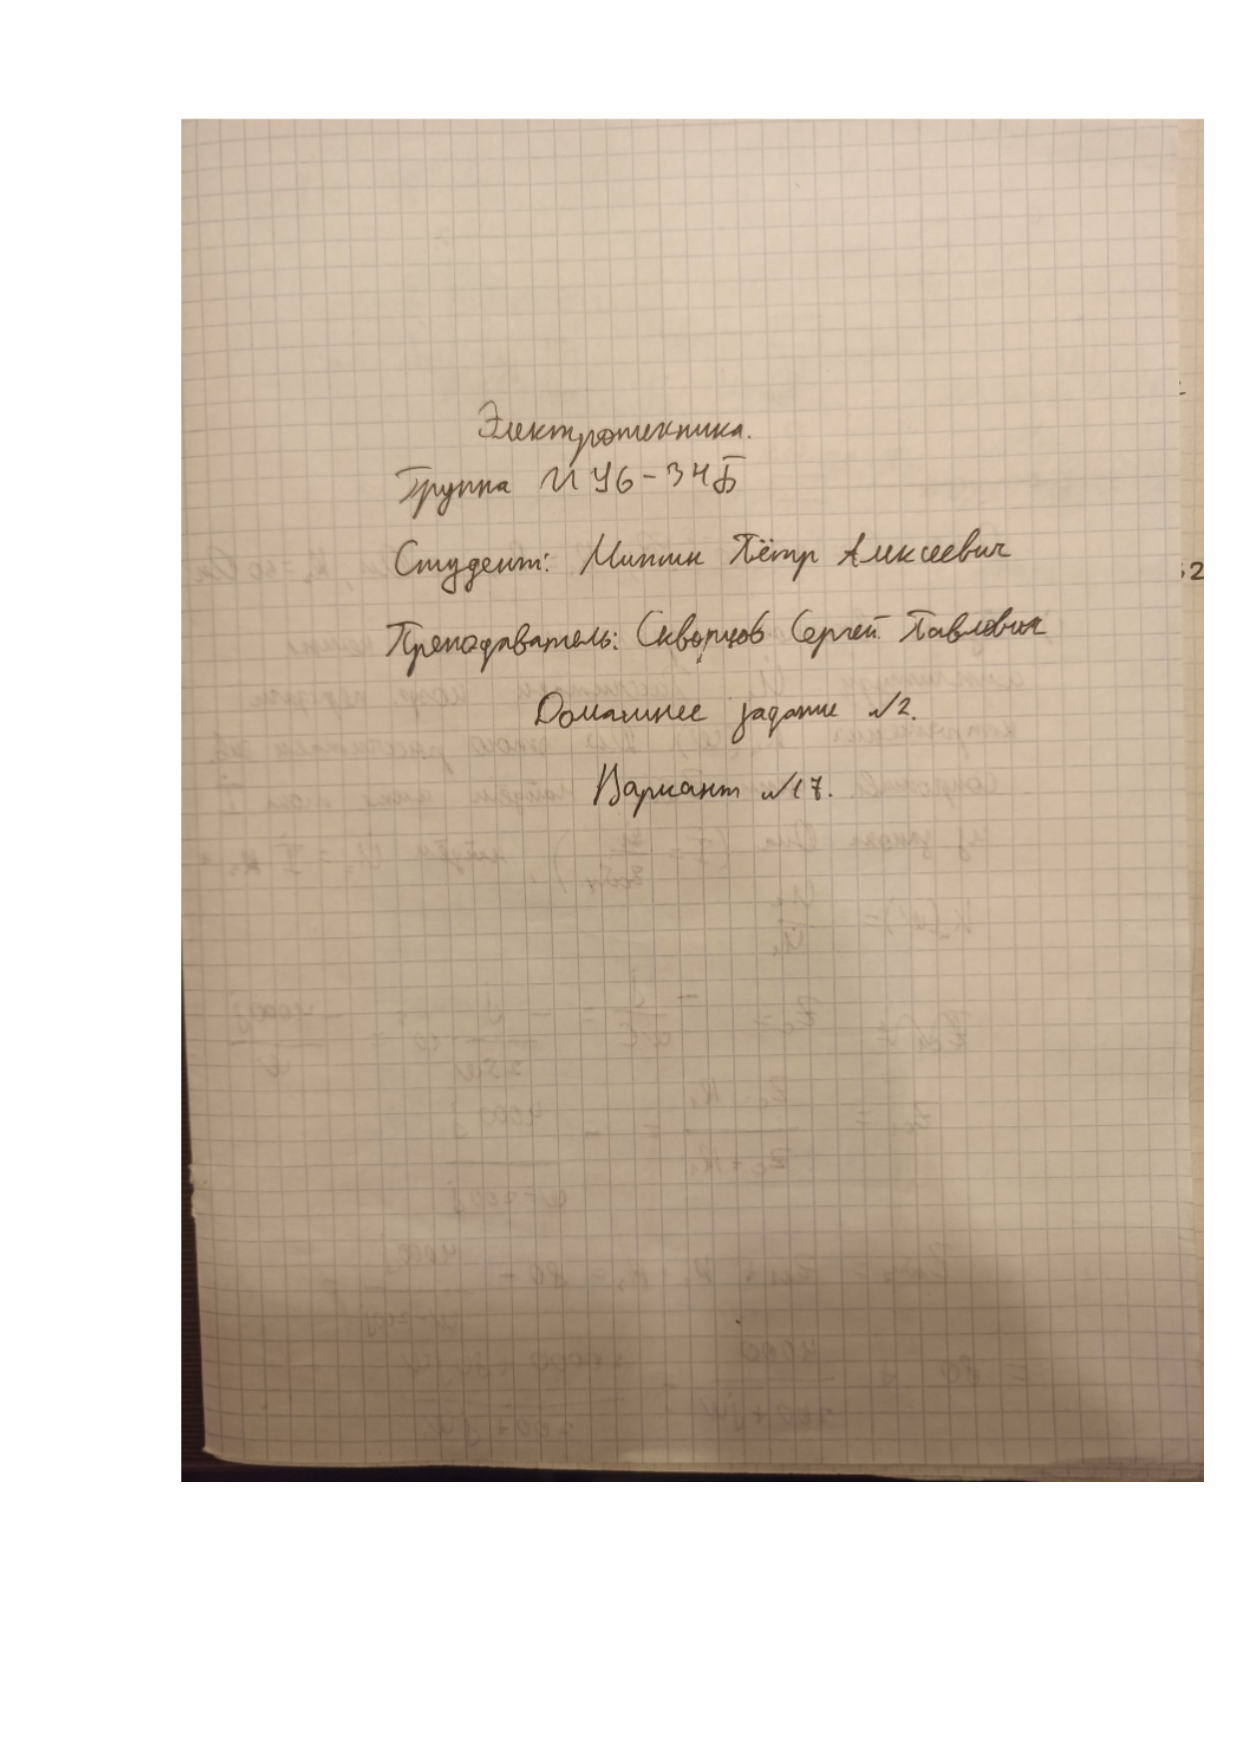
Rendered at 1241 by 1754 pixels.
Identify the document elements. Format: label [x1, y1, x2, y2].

picture [182, 120, 1202, 1482]
